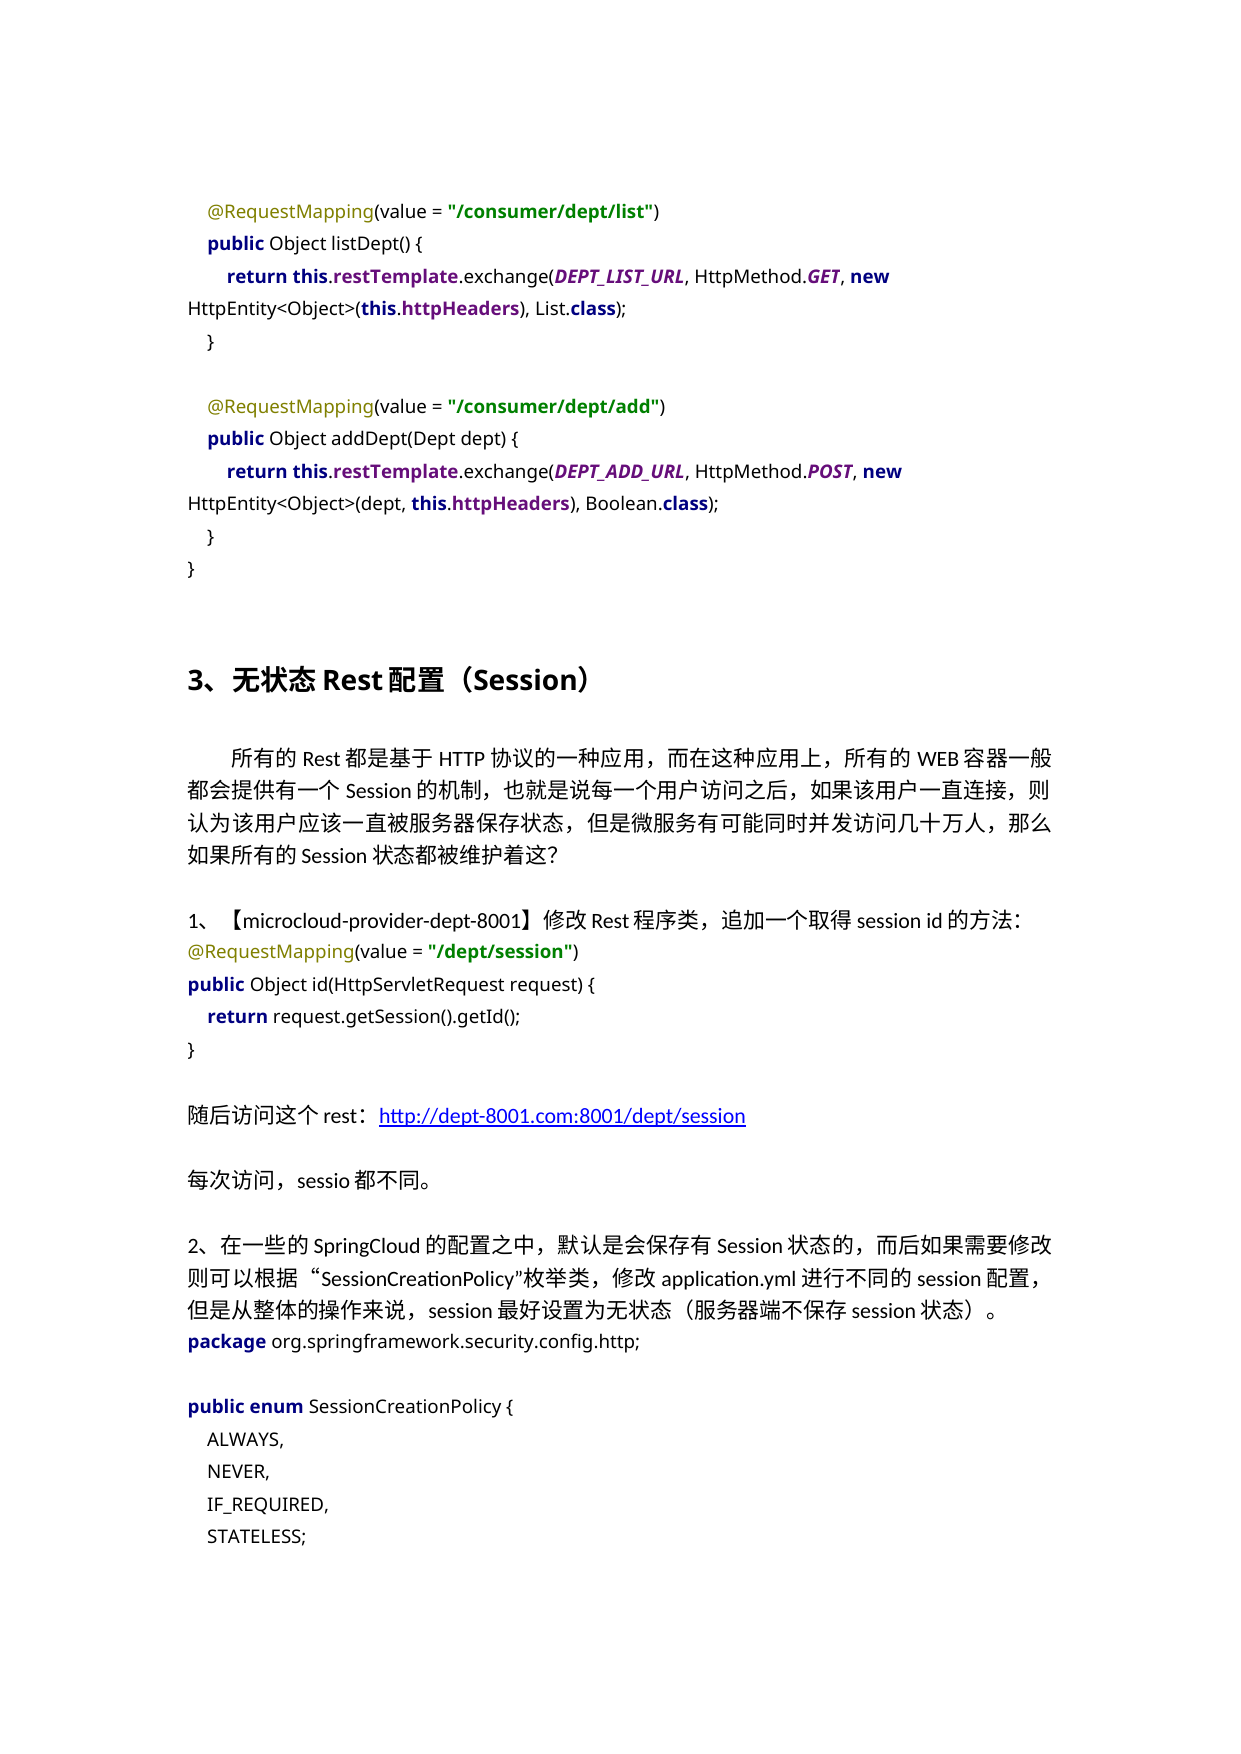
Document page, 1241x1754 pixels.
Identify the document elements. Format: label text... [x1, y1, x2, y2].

list 随后访问这个rest：http://dept-8001.com:8001/dept/session [187, 1098, 1053, 1130]
list 在一些的SpringCloud的配置之中，默认是会保存有Session状态的，而后如果需要修改则可以根据“SessionCreationPolicy”枚举类，修改application.yml进行不同的session配置，但是从整体的操作来说，session最好设置为无状态（服务器端不保存session状态）。 [187, 1228, 1053, 1325]
text @RequestMapping(value = "/dept/session") public Object id(HttpServletRequest request) { return request.getSession().getId(); } [187, 935, 1053, 1065]
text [187, 1325, 1053, 1553]
list 【microcloud-provider-dept-8001】修改Rest程序类，追加一个取得session id的方法： [187, 903, 1053, 935]
list 所有的Rest都是基于HTTP协议的一种应用，而在这种应用上，所有的WEB容器一般都会提供有一个Session的机制，也就是说每一个用户访问之后，如果该用户一直连接，则认为该用户应该一直被服务器保存状态，但是微服务有可能同时并发访问几十万人，那么如果所有的Session状态都被维护着这？ [187, 740, 1053, 870]
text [187, 162, 1053, 584]
subtitle 无状态Rest配置（Session） [187, 646, 1053, 711]
list 每次访问，sessio都不同。 [187, 1163, 1053, 1195]
